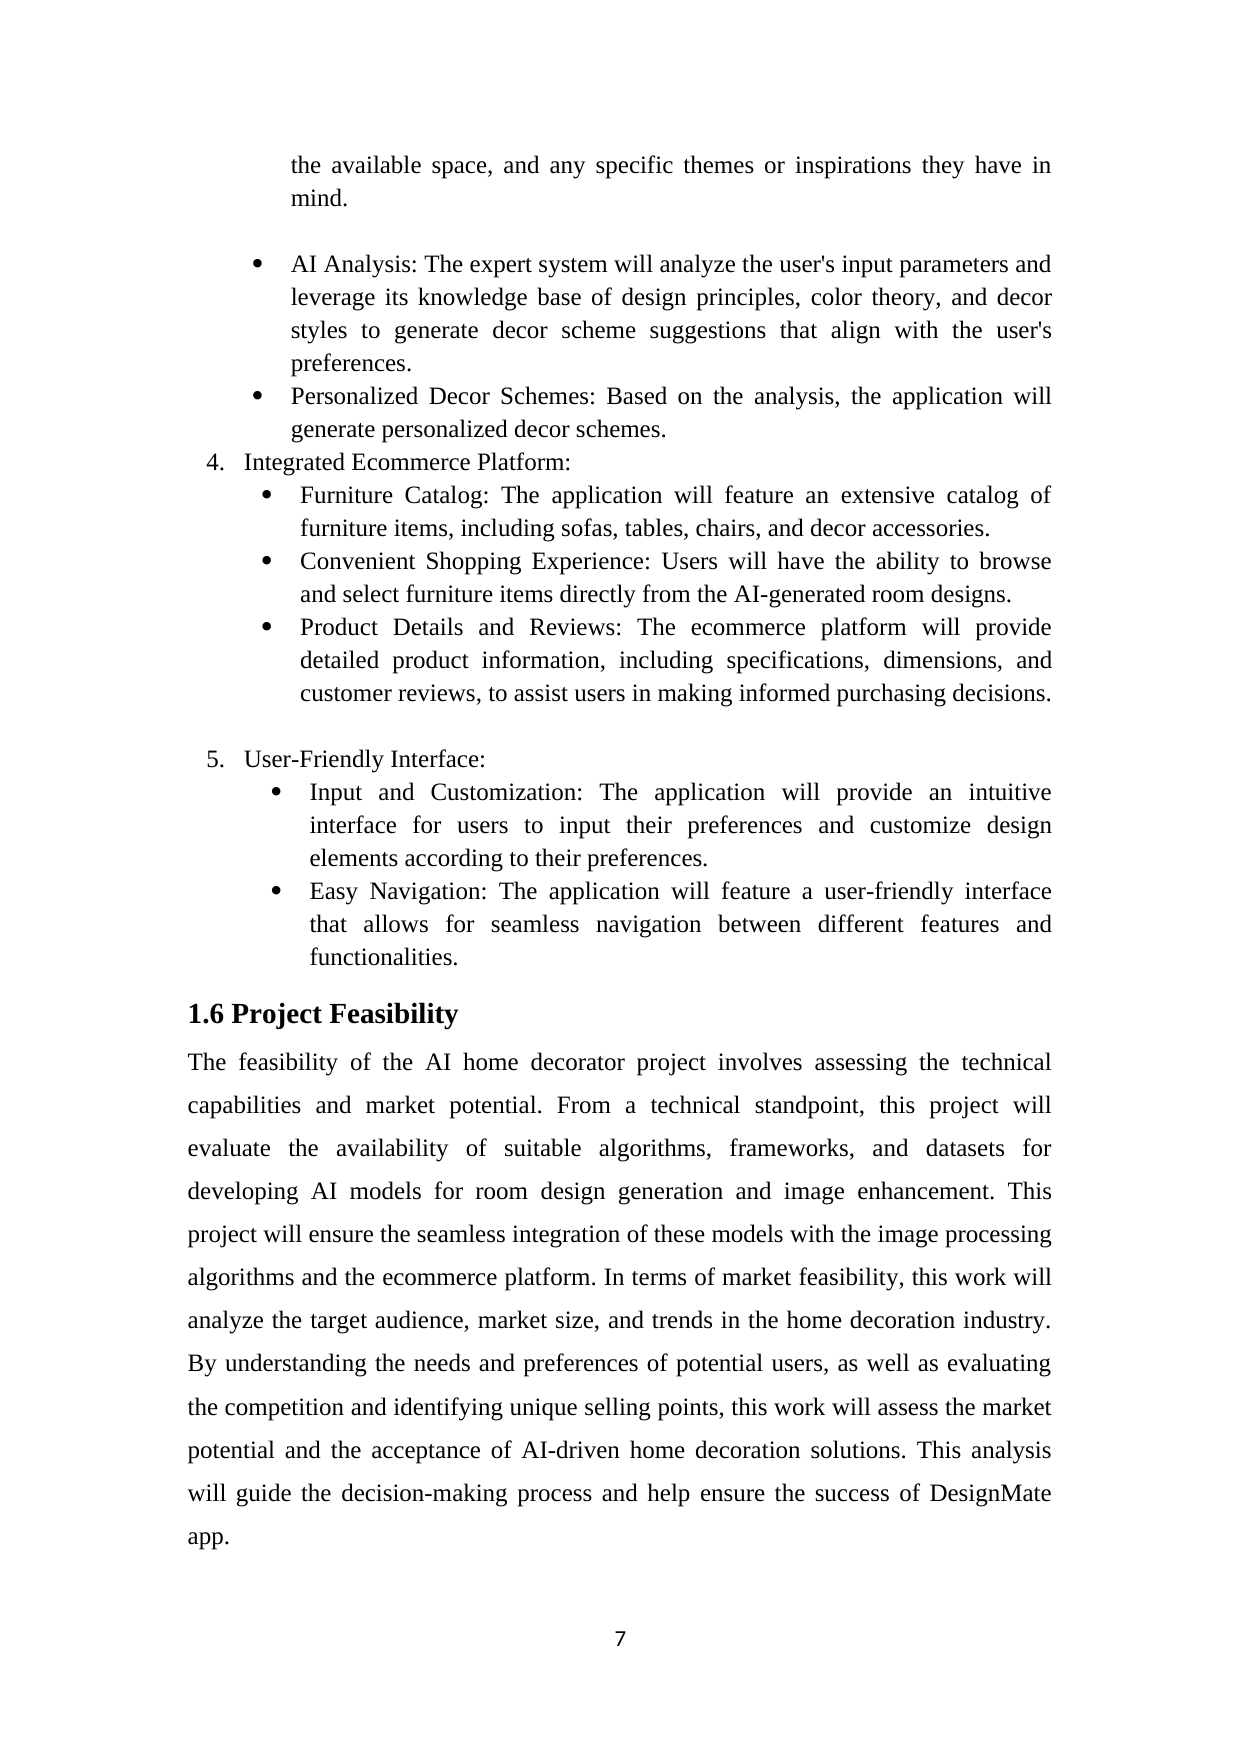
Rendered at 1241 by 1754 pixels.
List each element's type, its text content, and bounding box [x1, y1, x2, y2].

list Easy Navigation: The application will feature a user-friendly interface that allows for seamless navigation between different features and functionalities. [272, 876, 1053, 971]
list Input and Customization: The application will provide an intuitive interface for users to input their preferences and customize design elements according to their preferences. [272, 777, 1053, 872]
text The feasibility of the AI home decorator project involves assessing the technical capabilities and market potential. From a technical standpoint, this project will evaluate the availability of suitable algorithms, frameworks, and datasets for developing AI models for room design generation and image enhancement. This project will ensure the seamless integration of these models with the image processing algorithms and the ecommerce platform. In terms of market feasibility, this work will analyze the target audience, market size, and trends in the home decoration industry. By understanding the needs and preferences of potential users, as well as evaluating the competition and identifying unique selling points, this work will assess the market potential and the acceptance of AI-driven home decoration solutions. This analysis will guide the decision-making process and help ensure the success of DesignMate app. [187, 1405, 1053, 1550]
list AI Analysis: The expert system will analyze the user's input parameters and leverage its knowledge base of design principles, color theory, and decor styles to generate decor scheme suggestions that align with the user's preferences. [253, 249, 1053, 377]
list User-Friendly Interface: [206, 744, 1053, 773]
subtitle 1.6 Project Feasibility [187, 996, 1053, 1030]
text The feasibility of the AI home decorator project involves assessing the technical capabilities and market potential. From a technical standpoint, this project will evaluate the availability of suitable algorithms, frameworks, and datasets for developing AI models for room design generation and image enhancement. This project will ensure the seamless integration of these models with the image processing algorithms and the ecommerce platform. In terms of market feasibility, this work will analyze the target audience, market size, and trends in the home decoration industry. By understanding the needs and preferences of potential users, as well as evaluating the competition and identifying unique selling points, this work will assess the market potential and the acceptance of AI-driven home decoration solutions. This analysis will guide the decision-making process and help ensure the success of DesignMate app. [187, 1057, 1053, 1404]
list Furniture Catalog: The application will feature an extensive catalog of furniture items, including sofas, tables, chairs, and decor accessories. [262, 480, 1053, 542]
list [253, 150, 1053, 212]
list Convenient Shopping Experience: Users will have the ability to browse and select furniture items directly from the AI-generated room designs. [262, 546, 1053, 608]
list Integrated Ecommerce Platform: [206, 447, 1053, 476]
list Product Details and Reviews: The ecommerce platform will provide detailed product information, including specifications, dimensions, and customer reviews, to assist users in making informed purchasing decisions. [262, 612, 1053, 707]
list Personalized Decor Schemes: Based on the analysis, the application will generate personalized decor schemes. [253, 381, 1053, 443]
